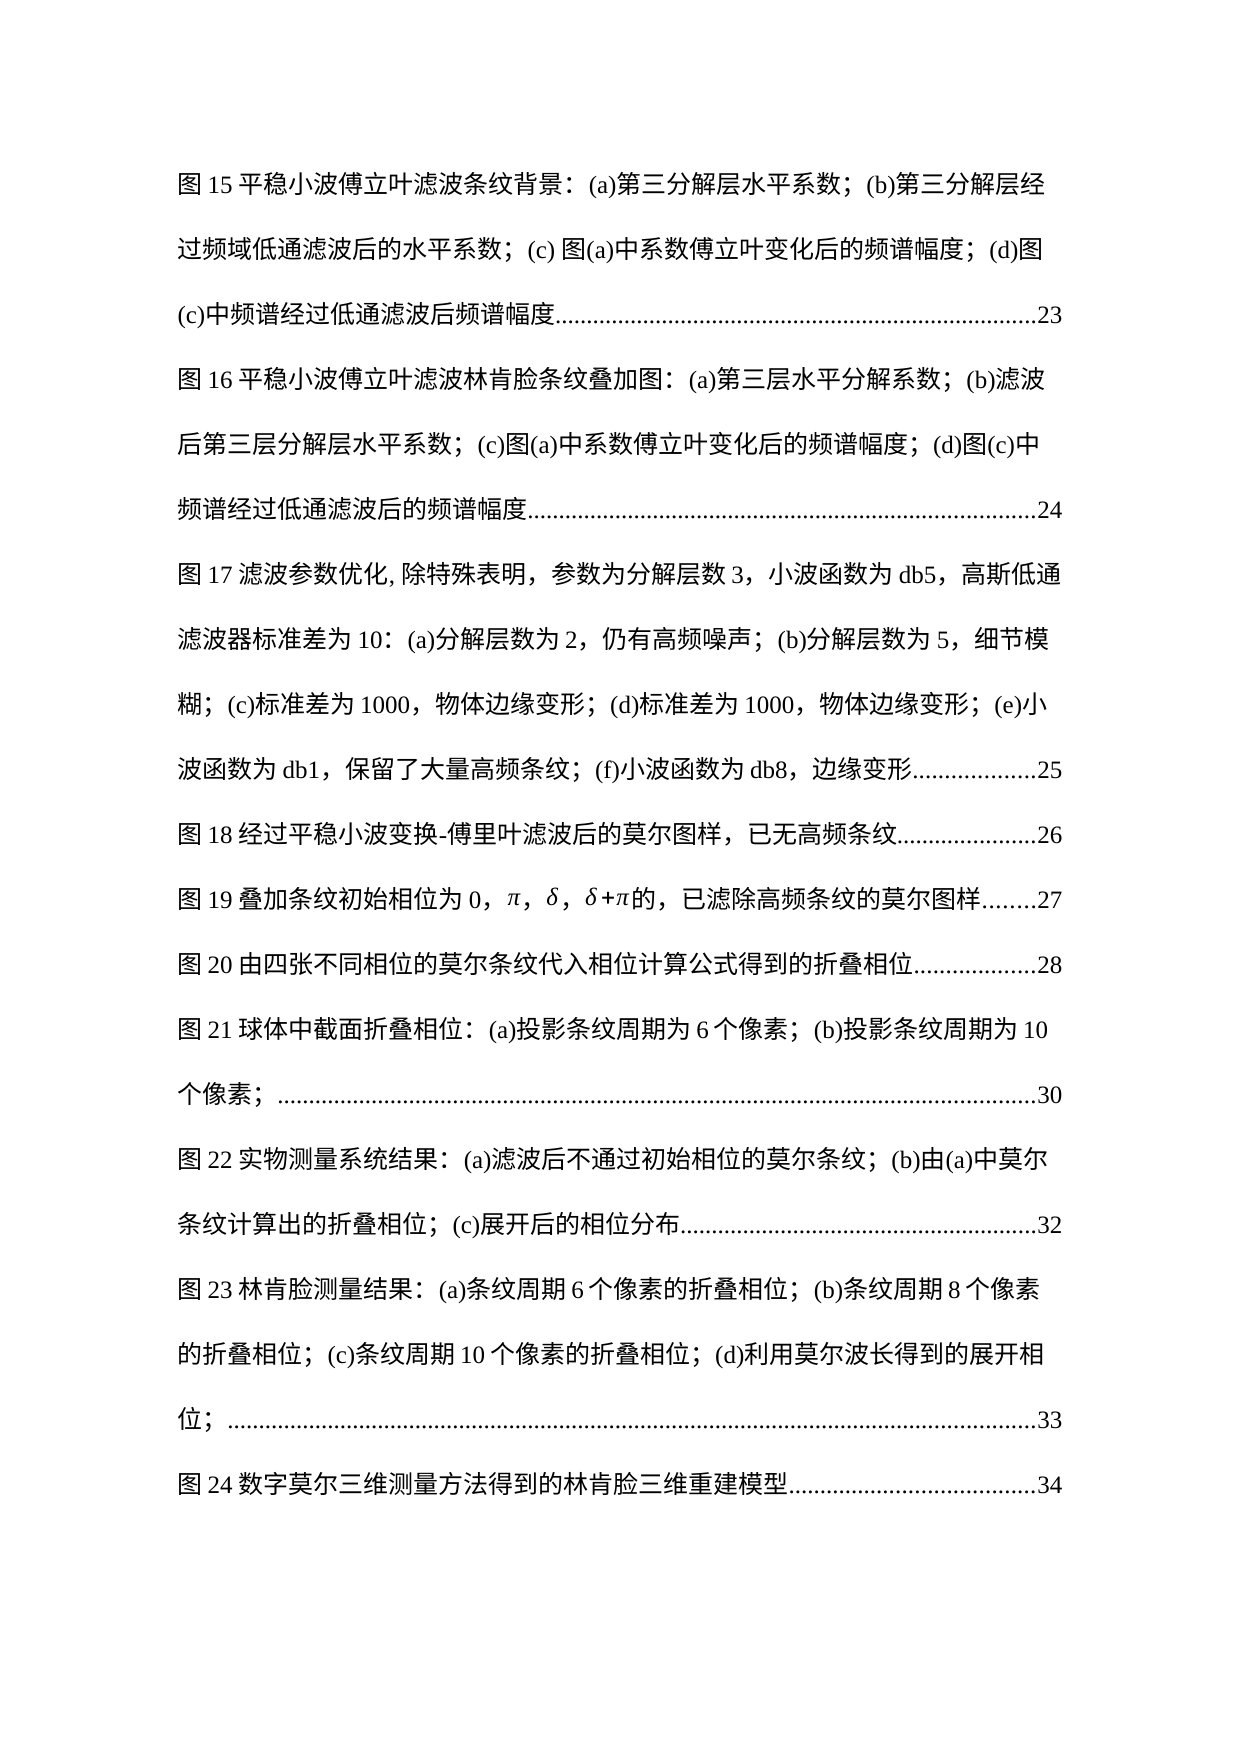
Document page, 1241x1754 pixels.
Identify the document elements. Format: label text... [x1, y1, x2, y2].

text 图21 球体中截面折叠相位：(a)投影条纹周期为6个像素；(b)投影条纹周期为10个像素； 30 [177, 995, 1063, 1125]
text 图17 滤波参数优化, 除特殊表明，参数为分解层数3，小波函数为db5，高斯低通滤波器标准差为10：(a)分解层数为2，仍有高频噪声；(b)分解层数为5，细节模糊；(c)标准差为1000，物体边缘变形；(d)标准差为1000，物体边缘变形；(e)小波函数为db1，保留了大量高频条纹；(f)小波函数为db8，边缘变形 25 [177, 540, 1063, 800]
text 图20 由四张不同相位的莫尔条纹代入相位计算公式得到的折叠相位 28 [177, 930, 1063, 995]
text 图18 经过平稳小波变换-傅里叶滤波后的莫尔图样，已无高频条纹 26 [177, 800, 1063, 865]
text 图19 叠加条纹初始相位为0，，，的，已滤除高频条纹的莫尔图样 27 [177, 865, 1063, 930]
text 图23 林肯脸测量结果：(a)条纹周期6个像素的折叠相位；(b)条纹周期8个像素的折叠相位；(c)条纹周期10个像素的折叠相位；(d)利用莫尔波长得到的展开相位； 33 [177, 1255, 1063, 1450]
text 图22 实物测量系统结果：(a)滤波后不通过初始相位的莫尔条纹；(b)由(a)中莫尔条纹计算出的折叠相位；(c)展开后的相位分布 32 [177, 1125, 1063, 1255]
text 图24 数字莫尔三维测量方法得到的林肯脸三维重建模型 34 [177, 1450, 1063, 1515]
text 图15 平稳小波傅立叶滤波条纹背景：(a)第三分解层水平系数；(b)第三分解层经过频域低通滤波后的水平系数；(c) 图(a)中系数傅立叶变化后的频谱幅度；(d)图(c)中频谱经过低通滤波后频谱幅度 23 [177, 150, 1063, 345]
text 图16 平稳小波傅立叶滤波林肯脸条纹叠加图：(a)第三层水平分解系数；(b)滤波后第三层分解层水平系数；(c)图(a)中系数傅立叶变化后的频谱幅度；(d)图(c)中频谱经过低通滤波后的频谱幅度 24 [177, 345, 1063, 540]
